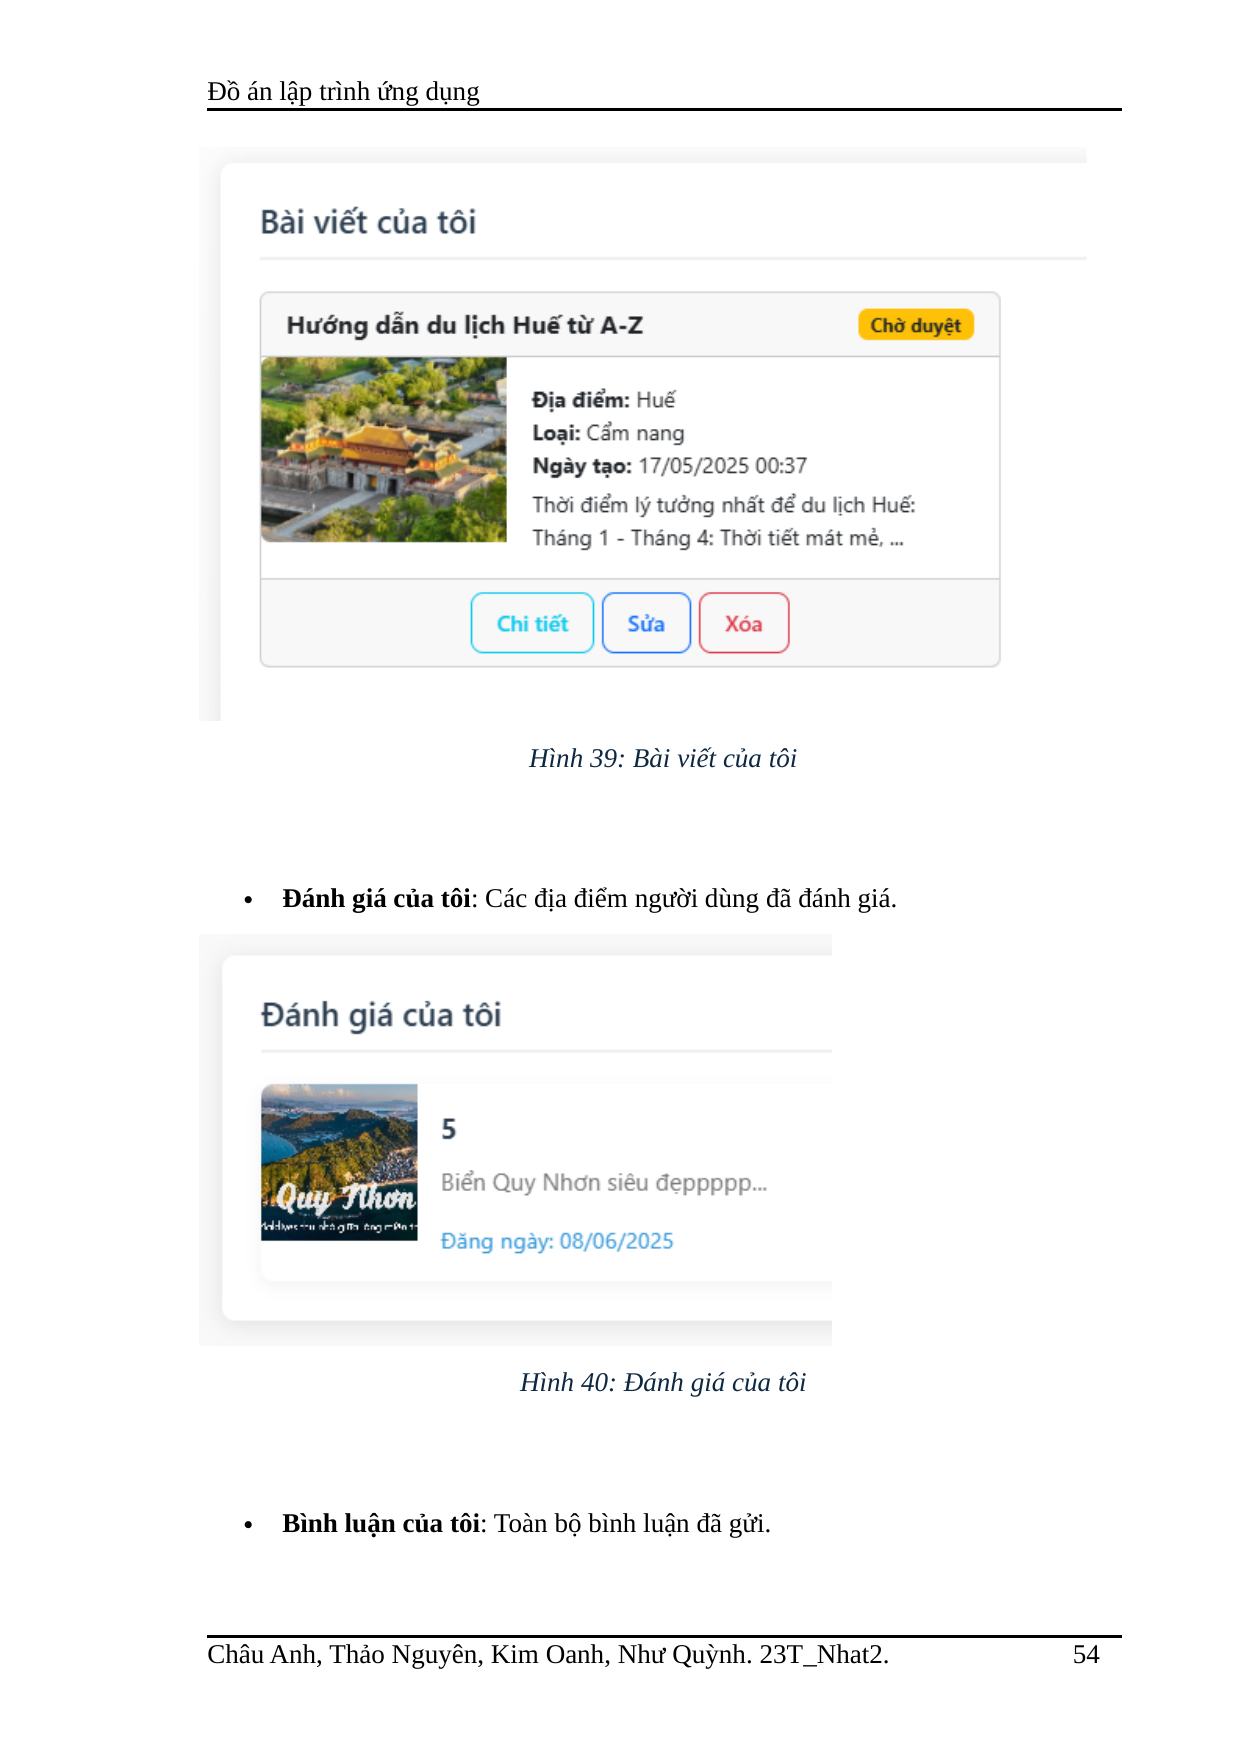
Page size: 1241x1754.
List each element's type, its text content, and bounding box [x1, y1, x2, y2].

text Hình 40: Đánh giá của tôi [207, 1367, 1122, 1398]
list Bình luận của tôi: Toàn bộ bình luận đã gửi. [244, 1507, 1122, 1538]
picture [199, 934, 832, 1346]
picture [199, 147, 1087, 721]
text Hình 39: Bài viết của tôi [207, 742, 1122, 773]
list Đánh giá của tôi: Các địa điểm người dùng đã đánh giá. [244, 882, 1122, 913]
